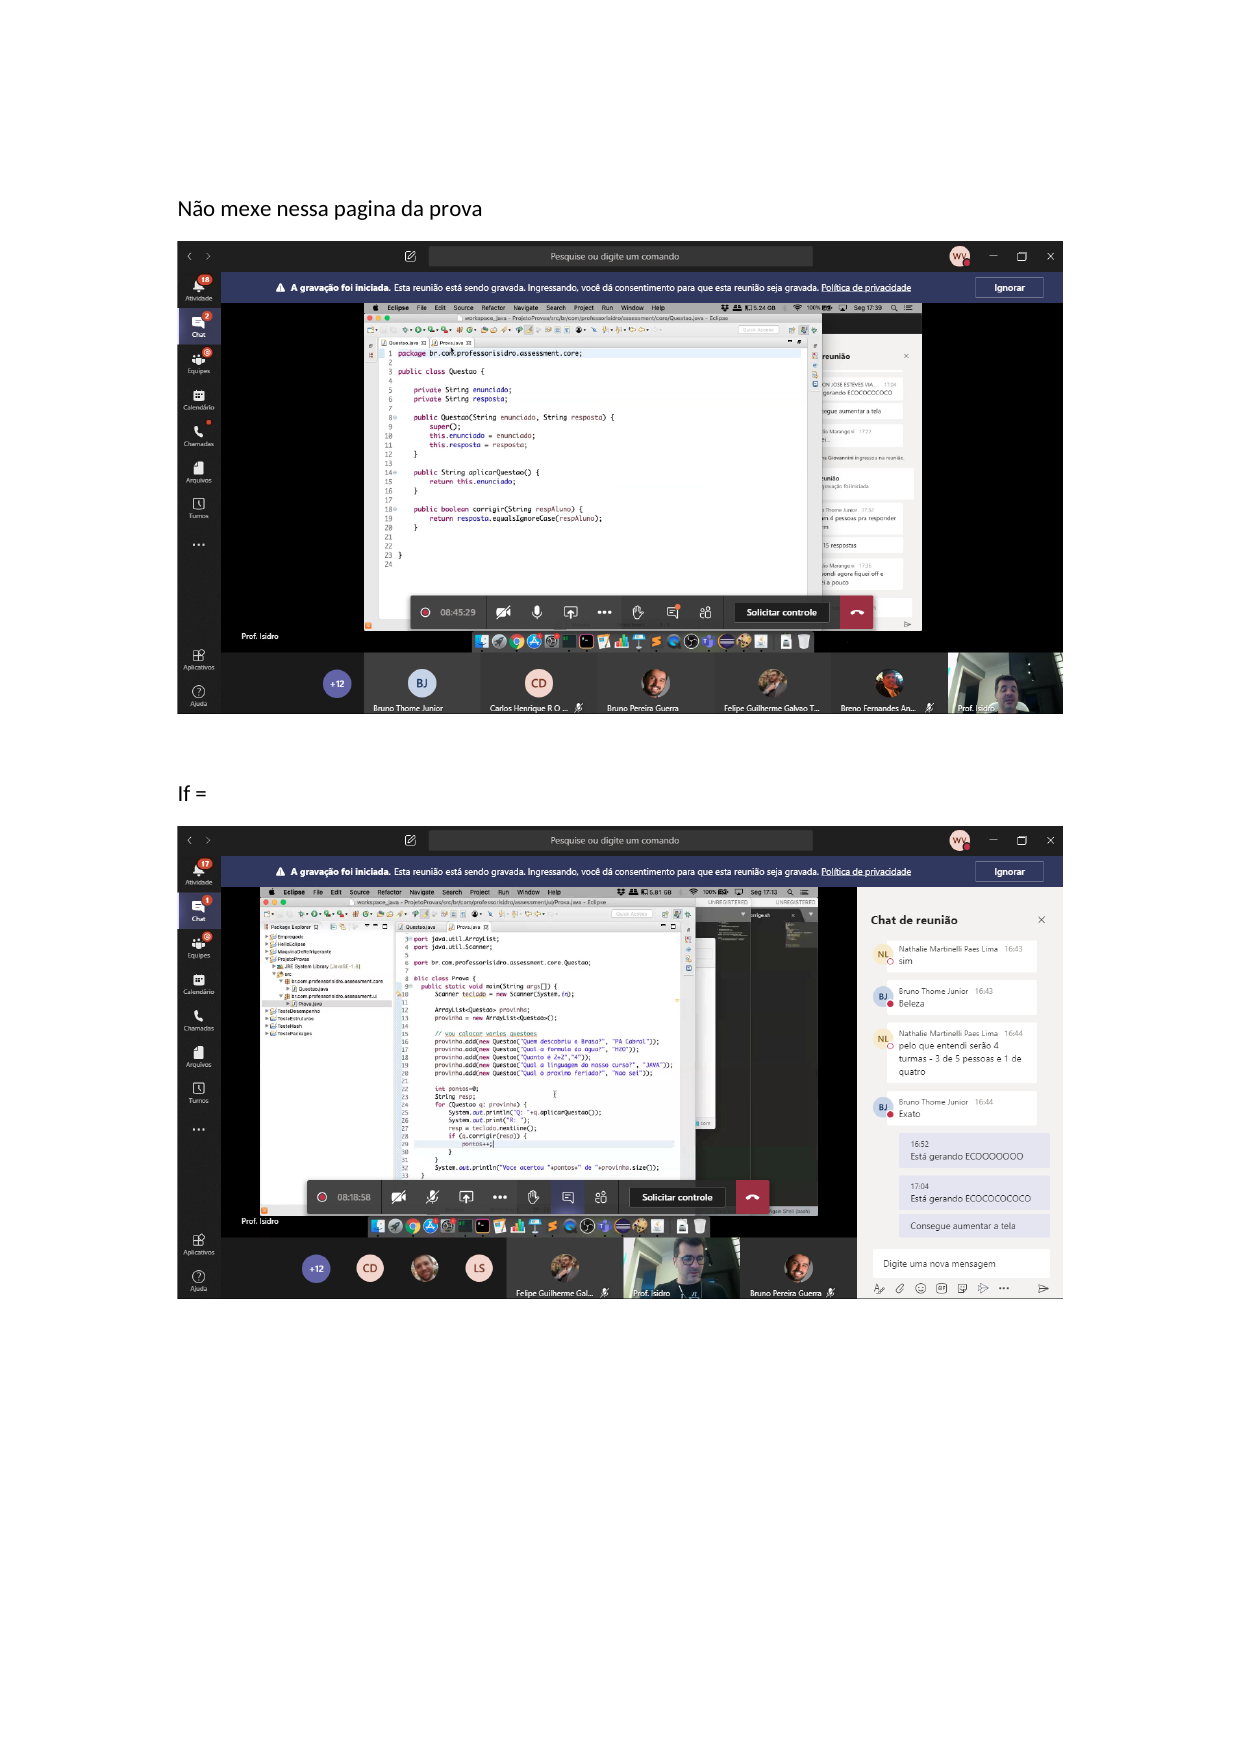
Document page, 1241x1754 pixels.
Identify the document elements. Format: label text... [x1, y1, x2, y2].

text If = [177, 779, 1063, 807]
text Não mexe nessa pagina da prova [177, 194, 1063, 222]
picture [177, 826, 1063, 1299]
picture [177, 241, 1063, 714]
